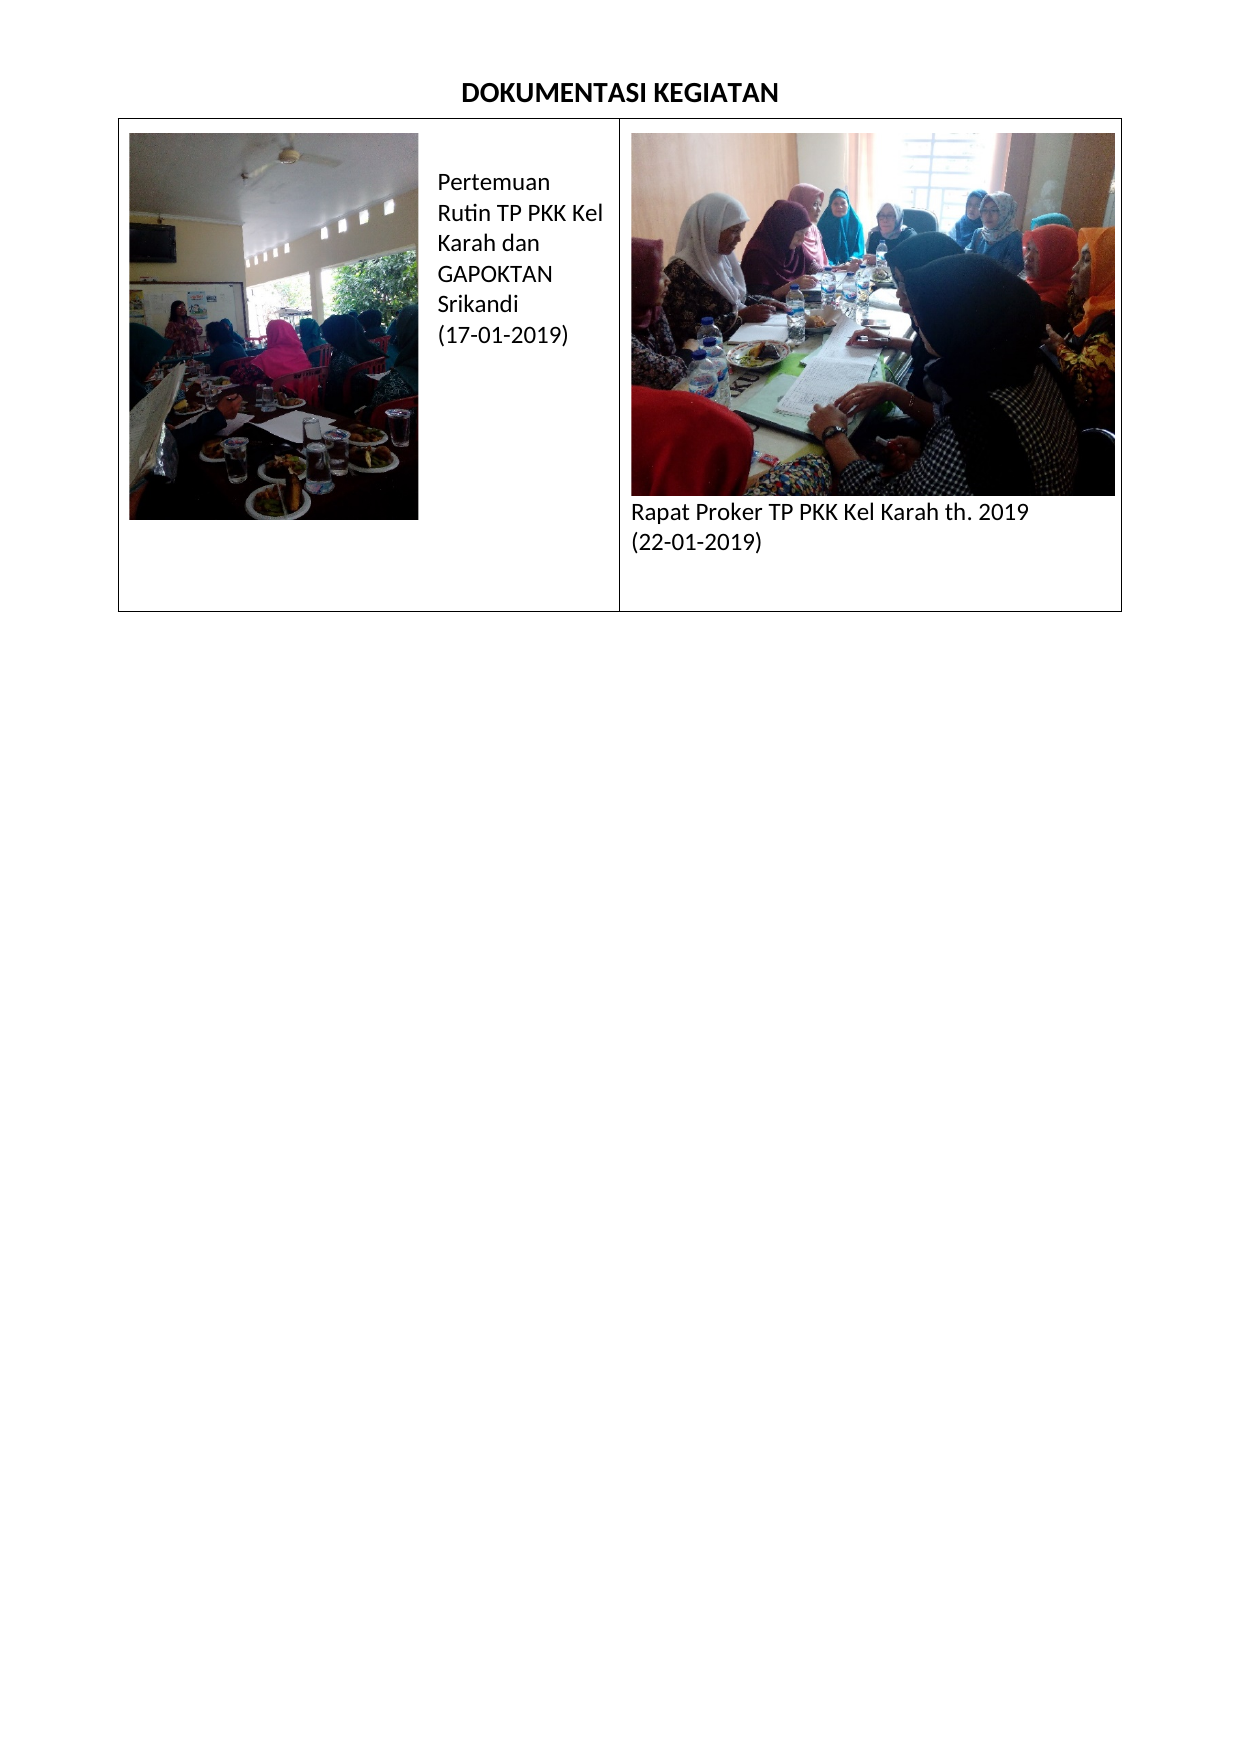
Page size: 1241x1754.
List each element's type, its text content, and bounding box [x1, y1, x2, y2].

table_cell Rapat Proker TP PKK Kel Karah th. 2019 (22-01-2019) [620, 119, 1121, 611]
table_cell Pertemuan Rutin TP PKK Kel Karah dan GAPOKTAN Srikandi (17-01-2019) [119, 119, 619, 611]
picture [631, 133, 1115, 496]
picture [129, 133, 419, 520]
